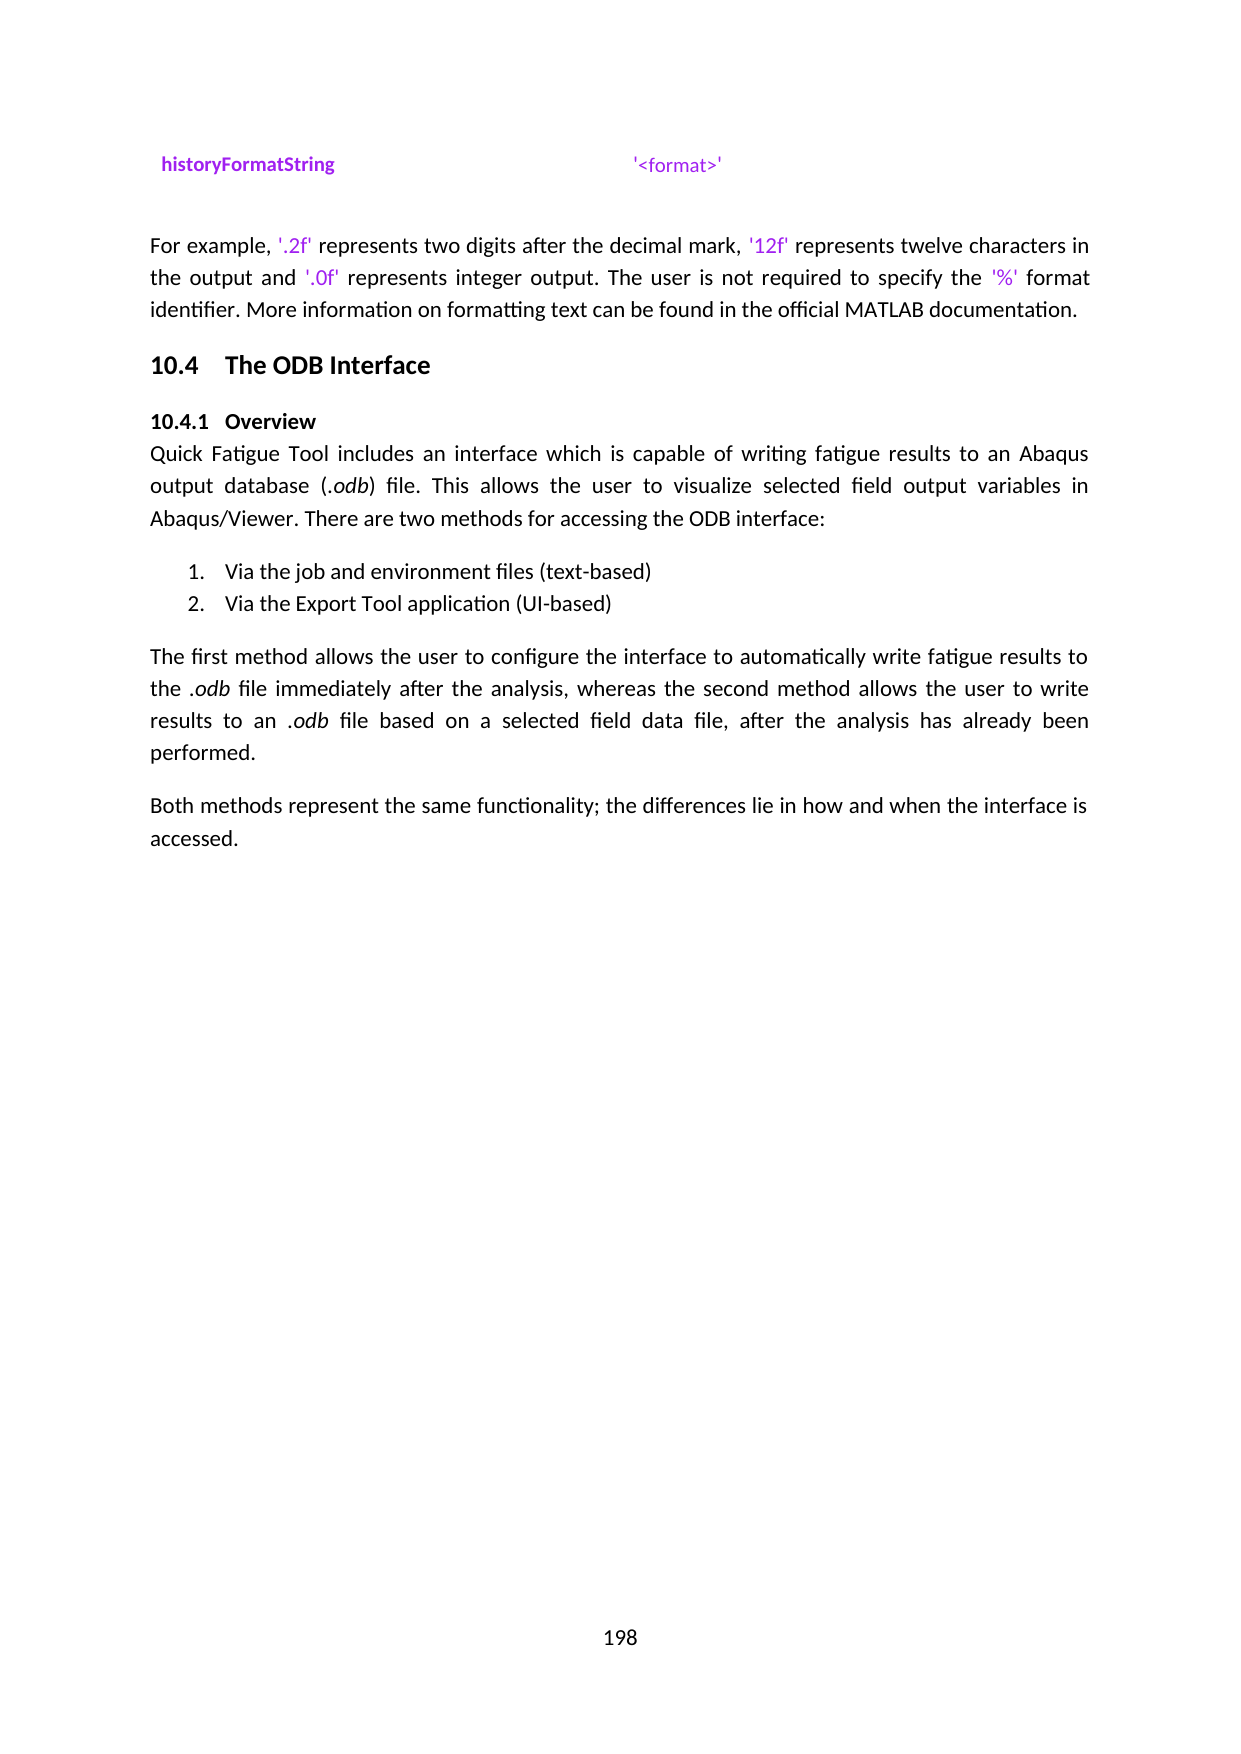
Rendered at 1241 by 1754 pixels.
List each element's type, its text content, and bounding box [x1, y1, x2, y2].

subtitle 10.4 The ODB Interface [150, 348, 1090, 381]
text The first method allows the user to configure the interface to automatically write fatigue results to the .odb file immediately after the analysis, whereas the second method allows the user to write results to an .odb file based on a selected field data file, after the analysis has already been performed. [150, 642, 1090, 767]
text Both methods represent the same functionality; the differences lie in how and when the interface is accessed. [150, 792, 1090, 852]
list Via the job and environment files (text-based) [187, 557, 1090, 585]
text For example, '.2f' represents two digits after the decimal mark, '12f' represents twelve characters in the output and '.0f' represents integer output. The user is not required to specify the '%' format identifier. More information on formatting text can be found in the official MATLAB documentation. [150, 231, 1090, 323]
text Quick Fatigue Tool includes an interface which is capable of writing fatigue results to an Abaqus output database (.odb) file. This allows the user to visualize selected field output variables in Abaqus/Viewer. There are two methods for accessing the ODB interface: [150, 439, 1090, 532]
subtitle 10.4.1 Overview [150, 407, 1090, 435]
list Via the Export Tool application (UI-based) [187, 589, 1090, 617]
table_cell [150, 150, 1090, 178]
